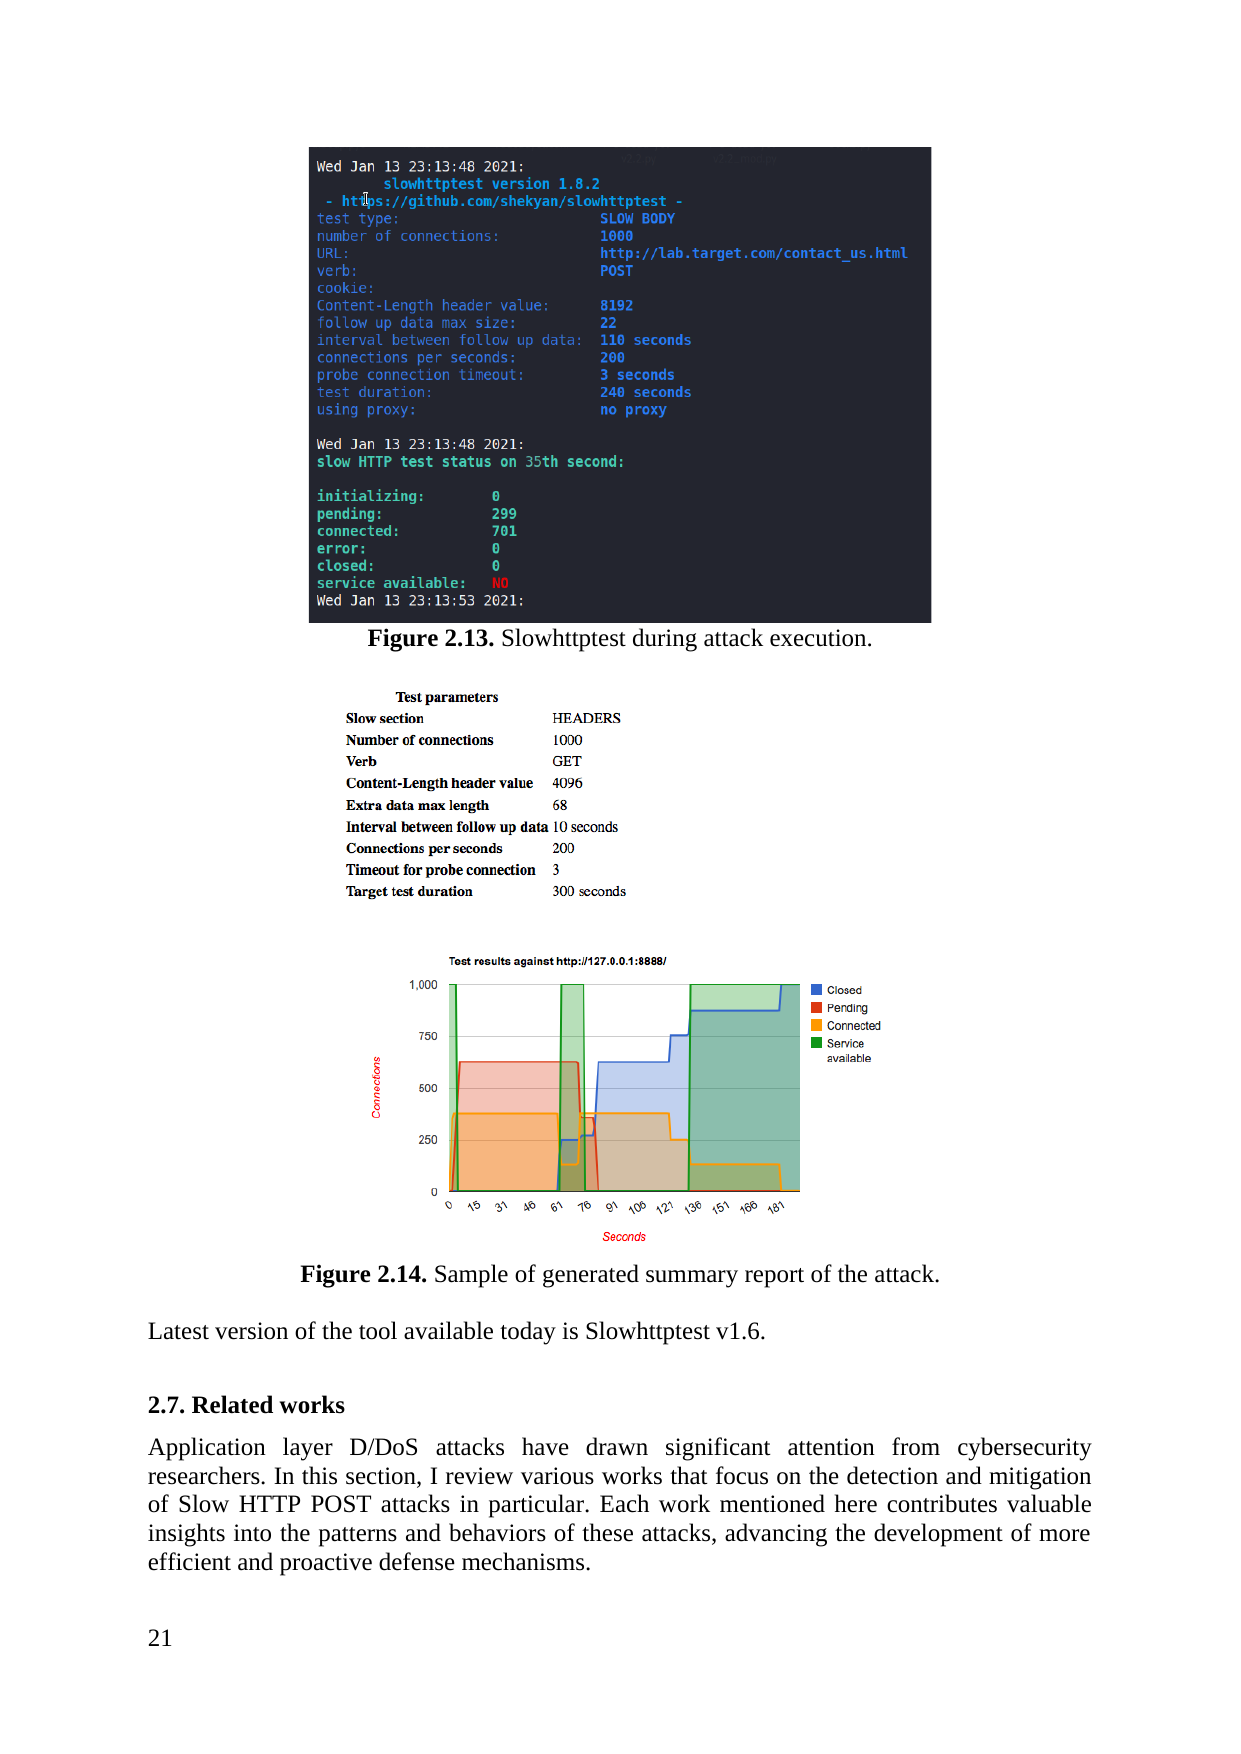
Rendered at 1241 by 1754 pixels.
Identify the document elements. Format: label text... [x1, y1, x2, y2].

subtitle 2.7. Related works [148, 1391, 1092, 1419]
text Application layer D/DoS attacks have drawn significant attention from cybersecurity researchers. In this section, I review various works that focus on the detection and mitigation of Slow HTTP POST attacks in particular. Each work mentioned here contributes valuable insights into the patterns and behaviors of these attacks, advancing the development of more efficient and proactive defense mechanisms. [148, 1432, 1092, 1576]
text Figure 2.13. Slowhttptest during attack execution. [148, 623, 1092, 651]
picture [336, 680, 905, 1259]
text Figure 2.14. Sample of generated summary report of the attack. [148, 1259, 1092, 1288]
text Latest version of the tool available today is Slowhttptest v1.6. [148, 1316, 1092, 1345]
